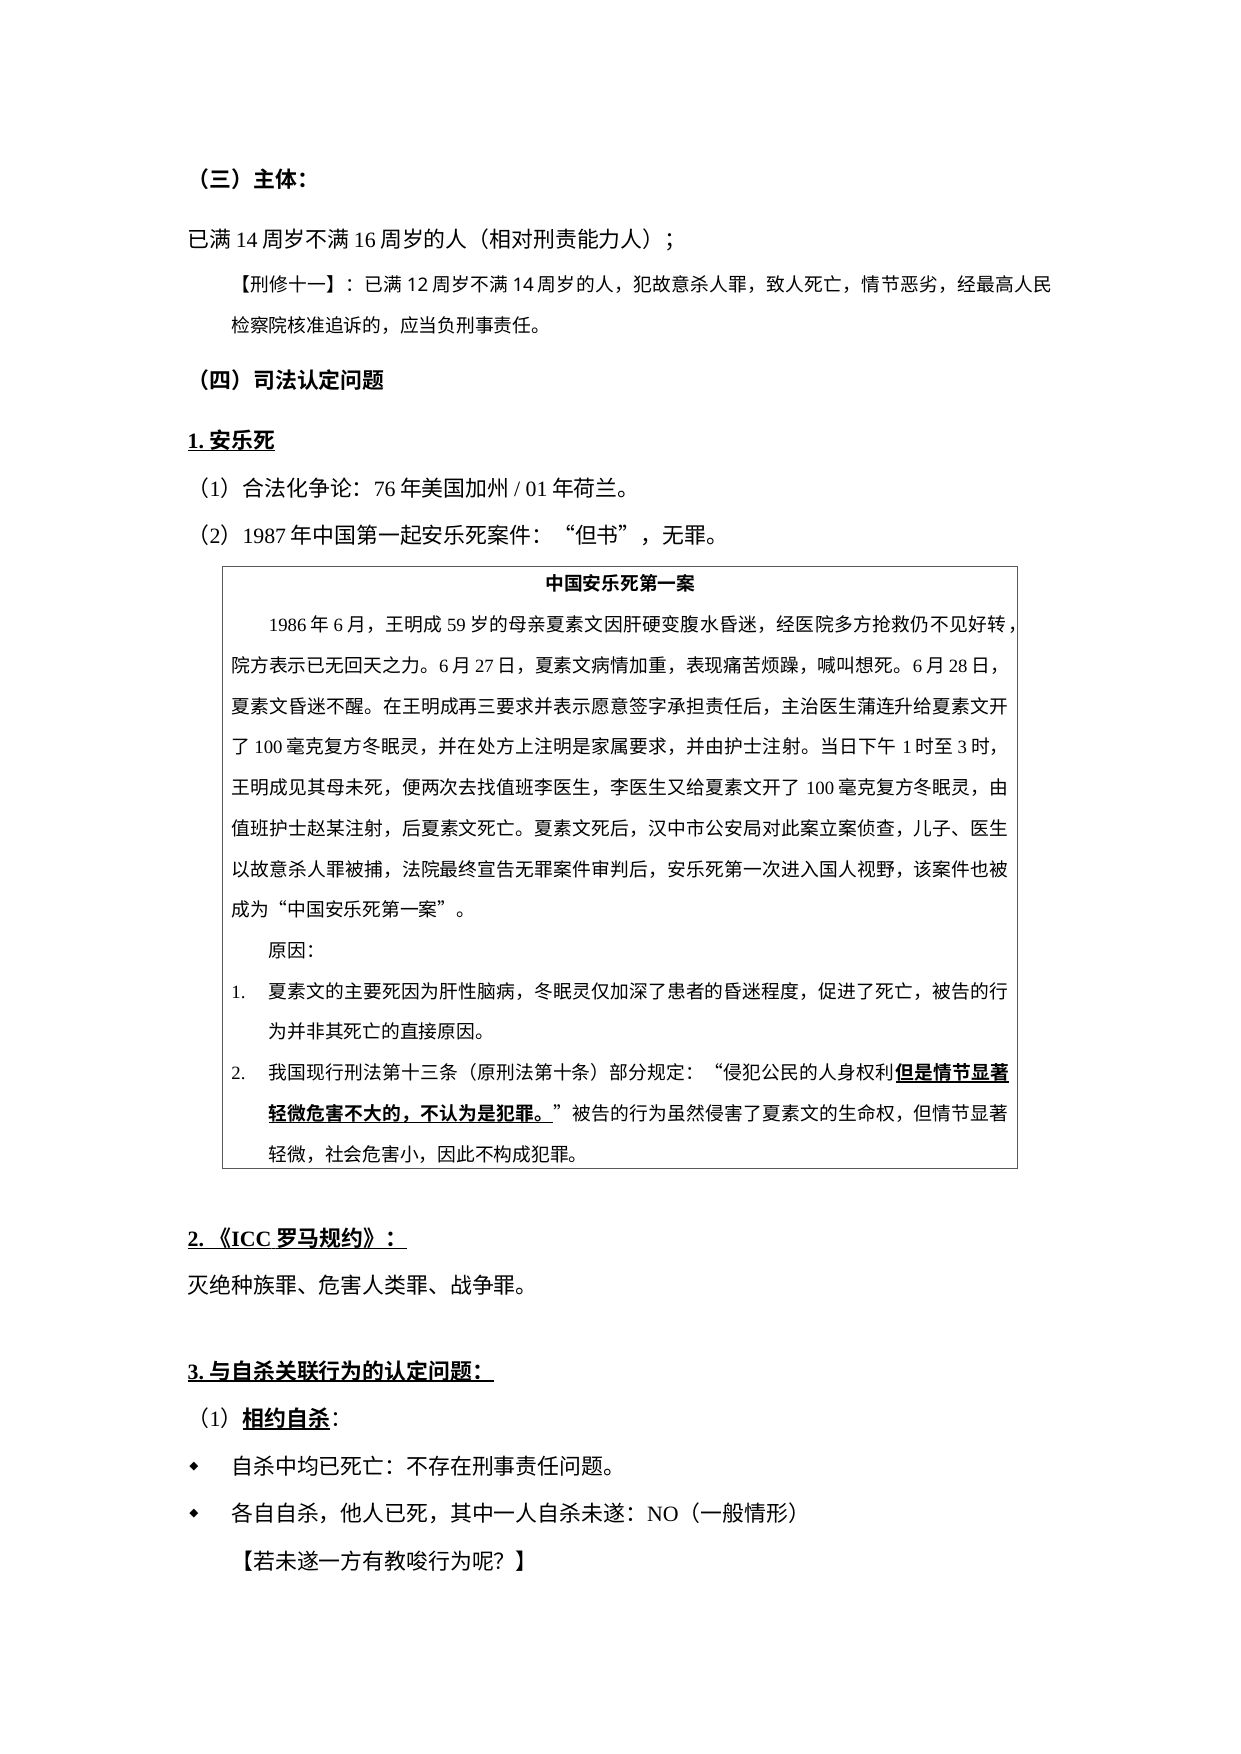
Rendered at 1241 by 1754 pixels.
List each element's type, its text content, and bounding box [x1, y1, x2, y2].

text 原因： [223, 932, 1017, 963]
subtitle （三）主体： [187, 162, 1053, 194]
subtitle （四）司法认定问题 [187, 363, 1053, 395]
list 各自自杀，他人已死，其中一人自杀未遂：NO（一般情形） [187, 1496, 1053, 1528]
subtitle 1. 安乐死 [187, 423, 1053, 455]
list 自杀中均已死亡：不存在刑事责任问题。 [187, 1449, 1053, 1480]
text 已满14周岁不满16周岁的人（相对刑责能力人）； [187, 222, 1053, 254]
subtitle 3. 与自杀关联行为的认定问题： [187, 1354, 1053, 1385]
text 1986年6月，王明成59岁的母亲夏素文因肝硬变腹水昏迷，经医院多方抢救仍不见好转，院方表示已无回天之力。6月27日，夏素文病情加重，表现痛苦烦躁，喊叫想死。6月28日，夏素文昏迷不醒。在王明成再三要求并表示愿意签字承担责任后，主治医生蒲连升给夏素文开了100毫克复方冬眠灵，并在处方上注明是家属要求，并由护士注射。当日下午1时至3时，王明成见其母未死，便两次去找值班李医生，李医生又给夏素文开了100毫克复方冬眠灵，由值班护士赵某注射，后夏素文死亡。夏素文死后，汉中市公安局对此案立案侦查，儿子、医生以故意杀人罪被捕，法院最终宣告无罪案件审判后，安乐死第一次进入国人视野，该案件也被成为“中国安乐死第一案”。 [223, 607, 1017, 922]
text （2）1987年中国第一起安乐死案件：“但书”，无罪。 [187, 518, 1053, 550]
text 灭绝种族罪、危害人类罪、战争罪。 [187, 1268, 1053, 1300]
list 夏素文的主要死因为肝性脑病，冬眠灵仅加深了患者的昏迷程度，促进了死亡，被告的行为并非其死亡的直接原因。 [223, 973, 1017, 1044]
subtitle 2. 《ICC罗马规约》： [187, 1221, 1053, 1253]
text （1）相约自杀： [187, 1401, 1053, 1433]
text 【刑修十一】：已满12周岁不满14周岁的人，犯故意杀人罪，致人死亡，情节恶劣，经最高人民检察院核准追诉的，应当负刑事责任。 [231, 269, 1053, 337]
text 中国安乐死第一案 [223, 567, 1017, 596]
list 【若未遂一方有教唆行为呢？】 [231, 1544, 1053, 1575]
list 我国现行刑法第十三条（原刑法第十条）部分规定：“侵犯公民的人身权利但是情节显著轻微危害不大的，不认为是犯罪。”被告的行为虽然侵害了夏素文的生命权，但情节显著轻微，社会危害小，因此不构成犯罪。 [223, 1055, 1017, 1168]
text （1）合法化争论：76年美国加州 / 01年荷兰。 [187, 471, 1053, 503]
